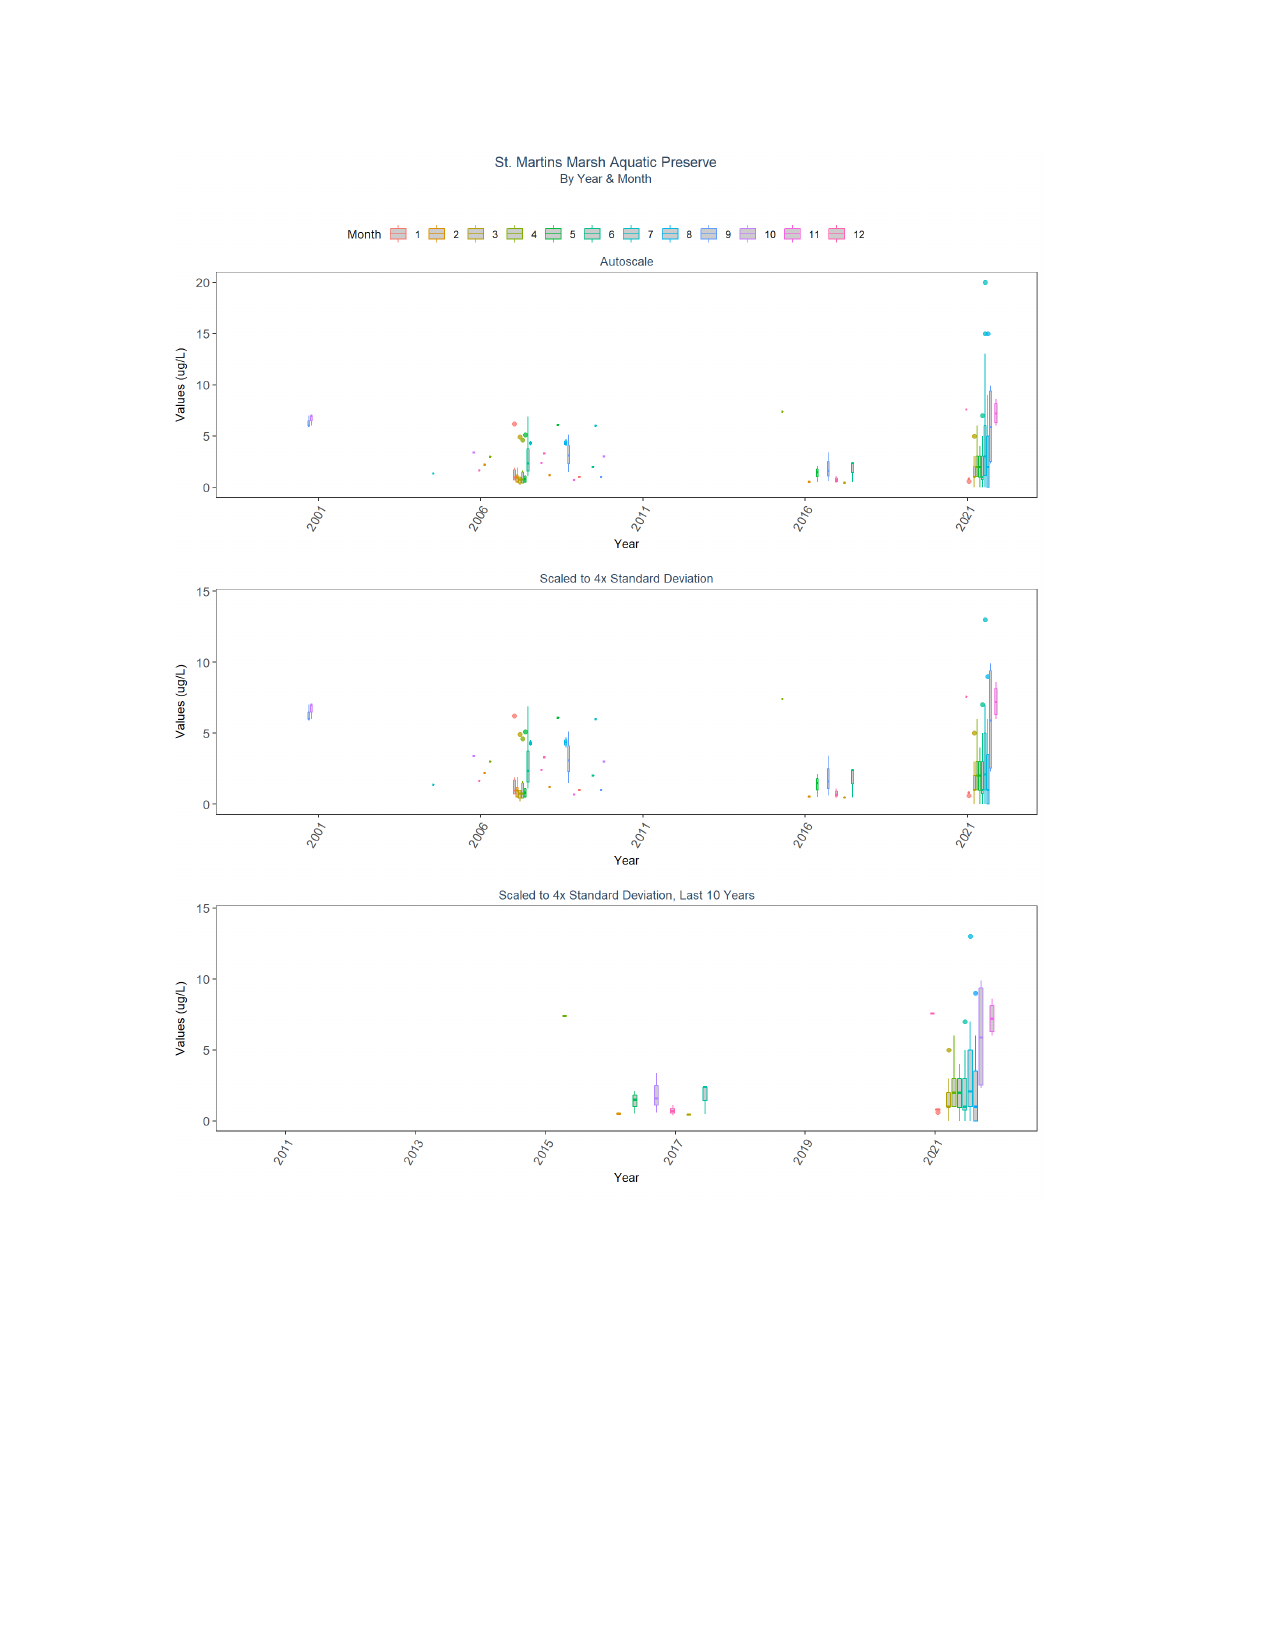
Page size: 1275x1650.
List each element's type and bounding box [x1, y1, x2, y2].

picture [168, 150, 1044, 1200]
